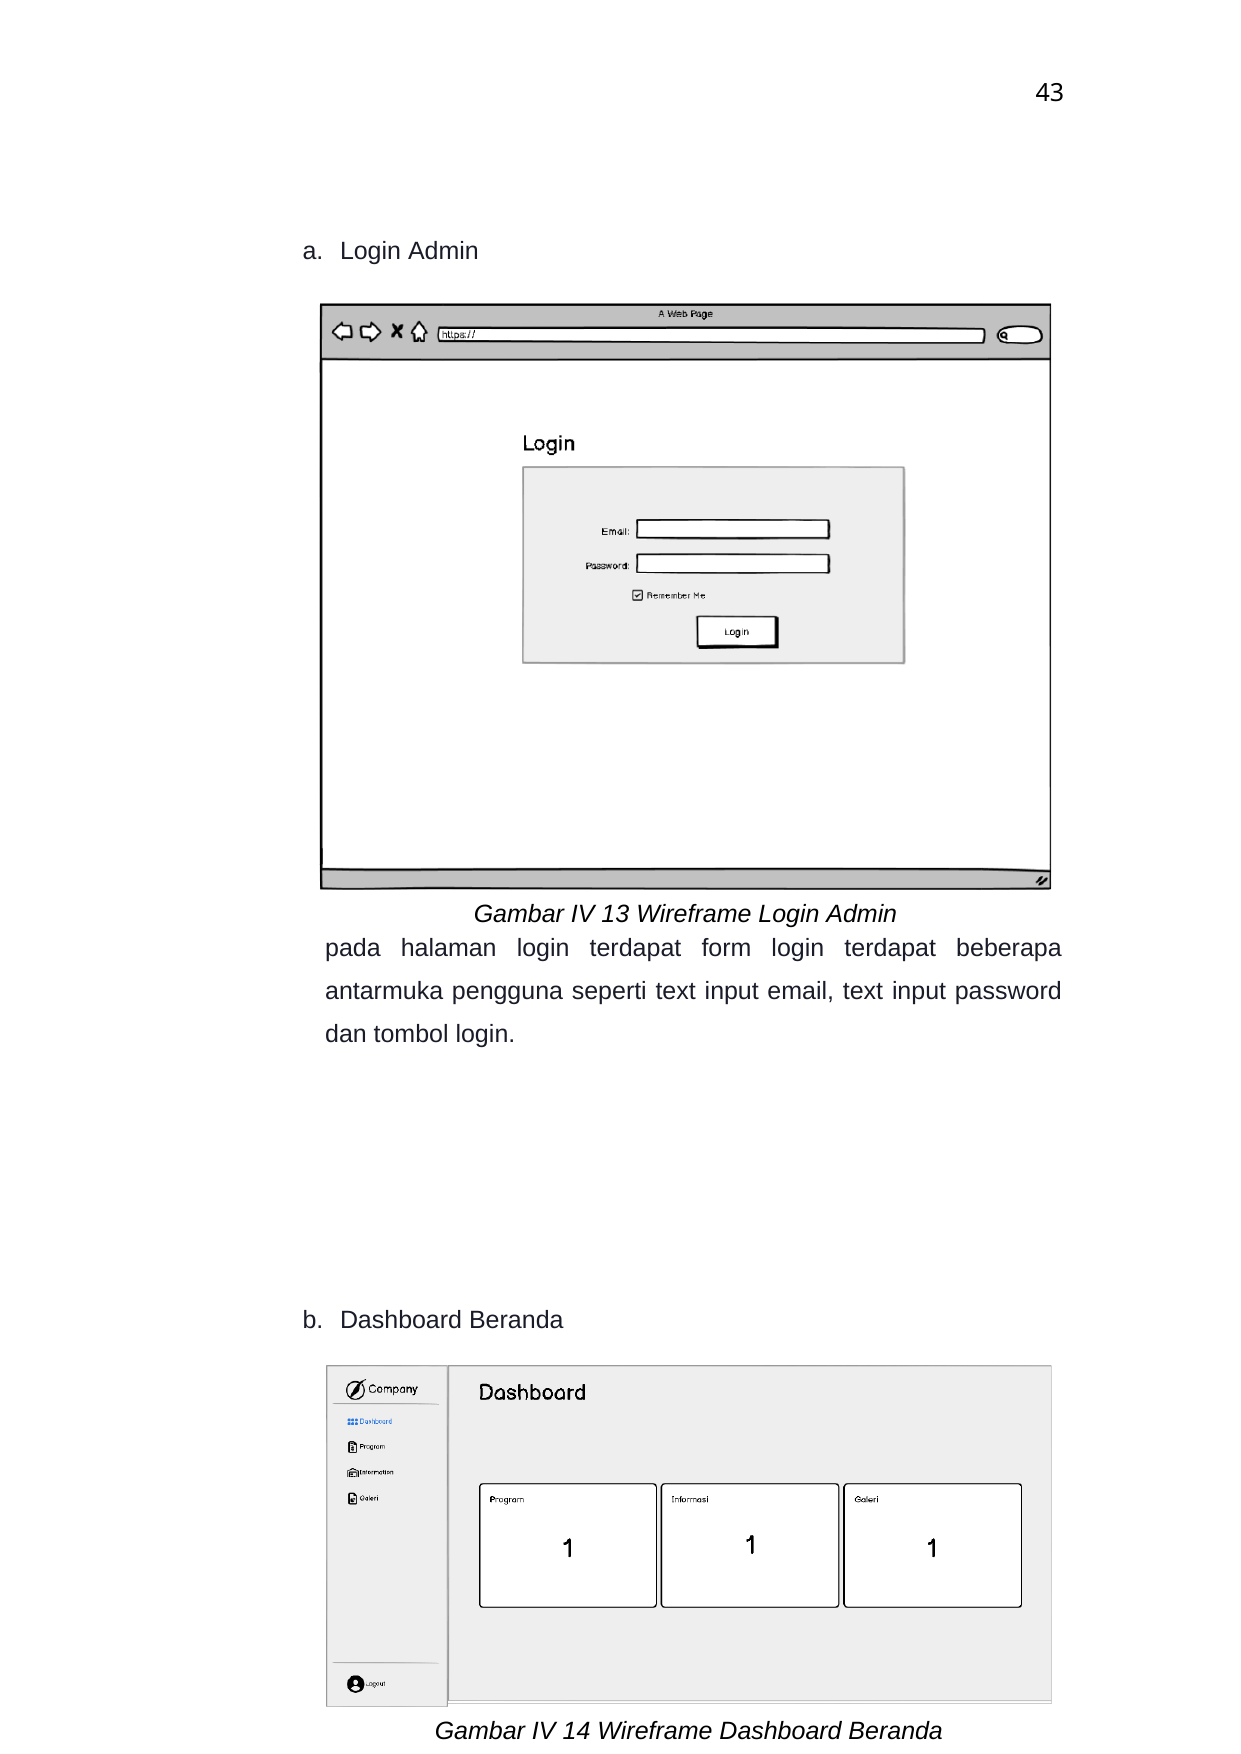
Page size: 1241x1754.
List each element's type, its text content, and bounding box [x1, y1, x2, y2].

list Dashboard Beranda [302, 1305, 1050, 1334]
picture [319, 303, 1052, 890]
list Login Admin [302, 236, 1050, 265]
picture [326, 1365, 1052, 1707]
